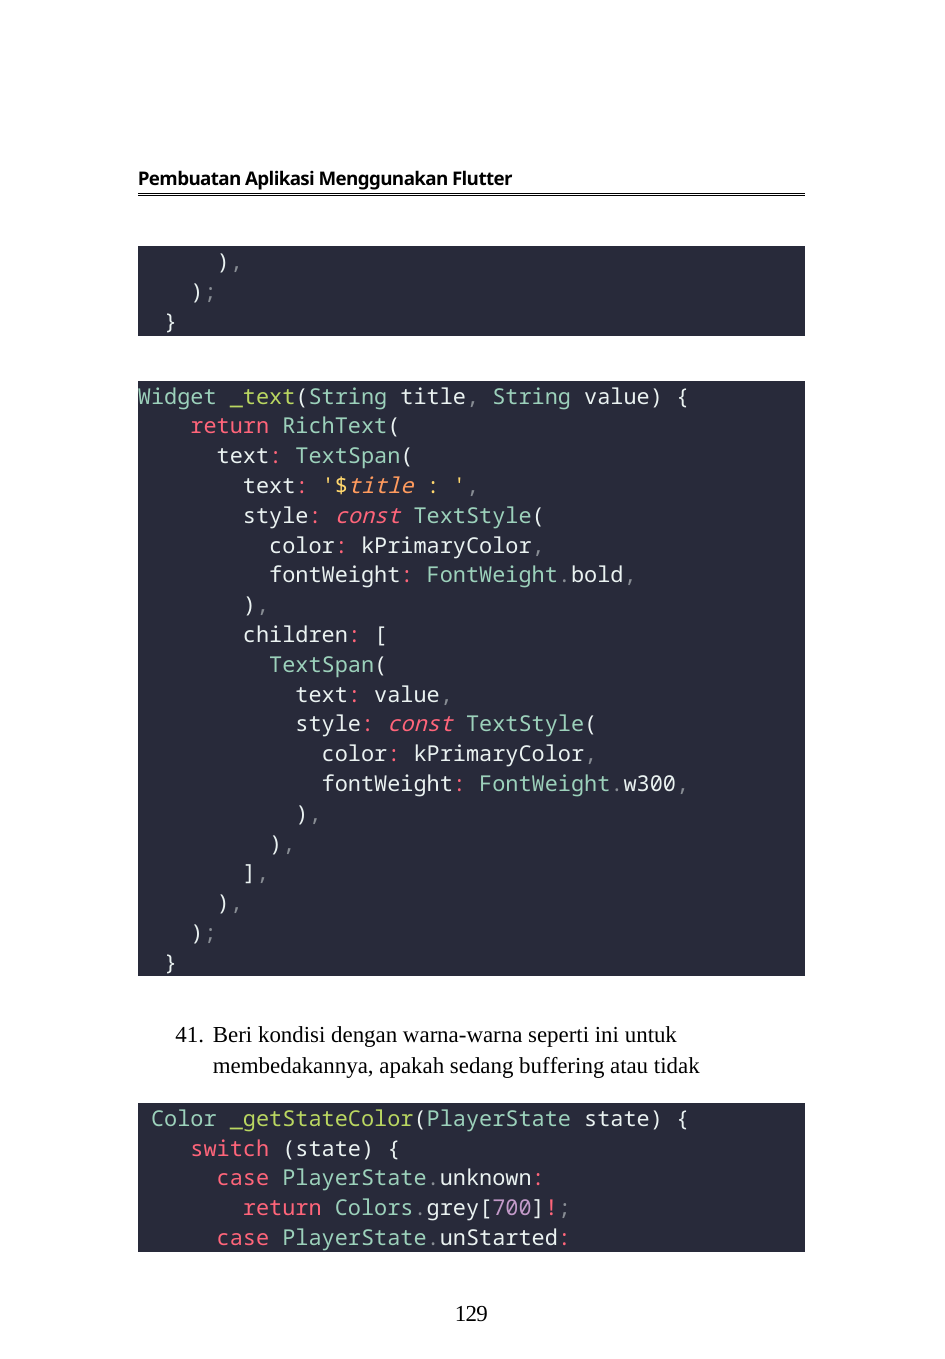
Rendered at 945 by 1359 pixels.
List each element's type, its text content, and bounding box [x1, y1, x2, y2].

text TextSpan( [138, 649, 805, 678]
text case PlayerState.unStarted: [138, 1222, 805, 1252]
text style: const TextStyle( [138, 500, 805, 529]
text ); [138, 276, 805, 306]
text ), [138, 246, 805, 276]
text text: '$title : ', [138, 470, 805, 500]
text ), [138, 827, 805, 857]
text return RichText( [138, 410, 805, 440]
text } [138, 306, 805, 336]
text children: [ [138, 619, 805, 649]
text Color _getStateColor(PlayerState state) { [138, 1103, 805, 1133]
text } [138, 947, 805, 976]
text return Colors.grey[700]!; [138, 1192, 805, 1222]
text switch (state) { [138, 1133, 805, 1162]
text color: kPrimaryColor, [138, 529, 805, 559]
text style: const TextStyle( [138, 708, 805, 738]
text color: kPrimaryColor, [138, 738, 805, 768]
text fontWeight: FontWeight.w300, [138, 768, 805, 798]
text ), [138, 798, 805, 827]
text fontWeight: FontWeight.bold, [138, 559, 805, 589]
text text: value, [138, 678, 805, 708]
text text: TextSpan( [138, 440, 805, 470]
text case PlayerState.unknown: [138, 1162, 805, 1192]
text ], [138, 857, 805, 887]
text ), [138, 589, 805, 619]
text ); [138, 917, 805, 947]
list Beri kondisi dengan warna-warna seperti ini untuk membedakannya, apakah sedang buffering atau tidak [175, 1022, 805, 1078]
text Widget _text(String title, String value) { [138, 381, 805, 410]
text ), [138, 887, 805, 917]
